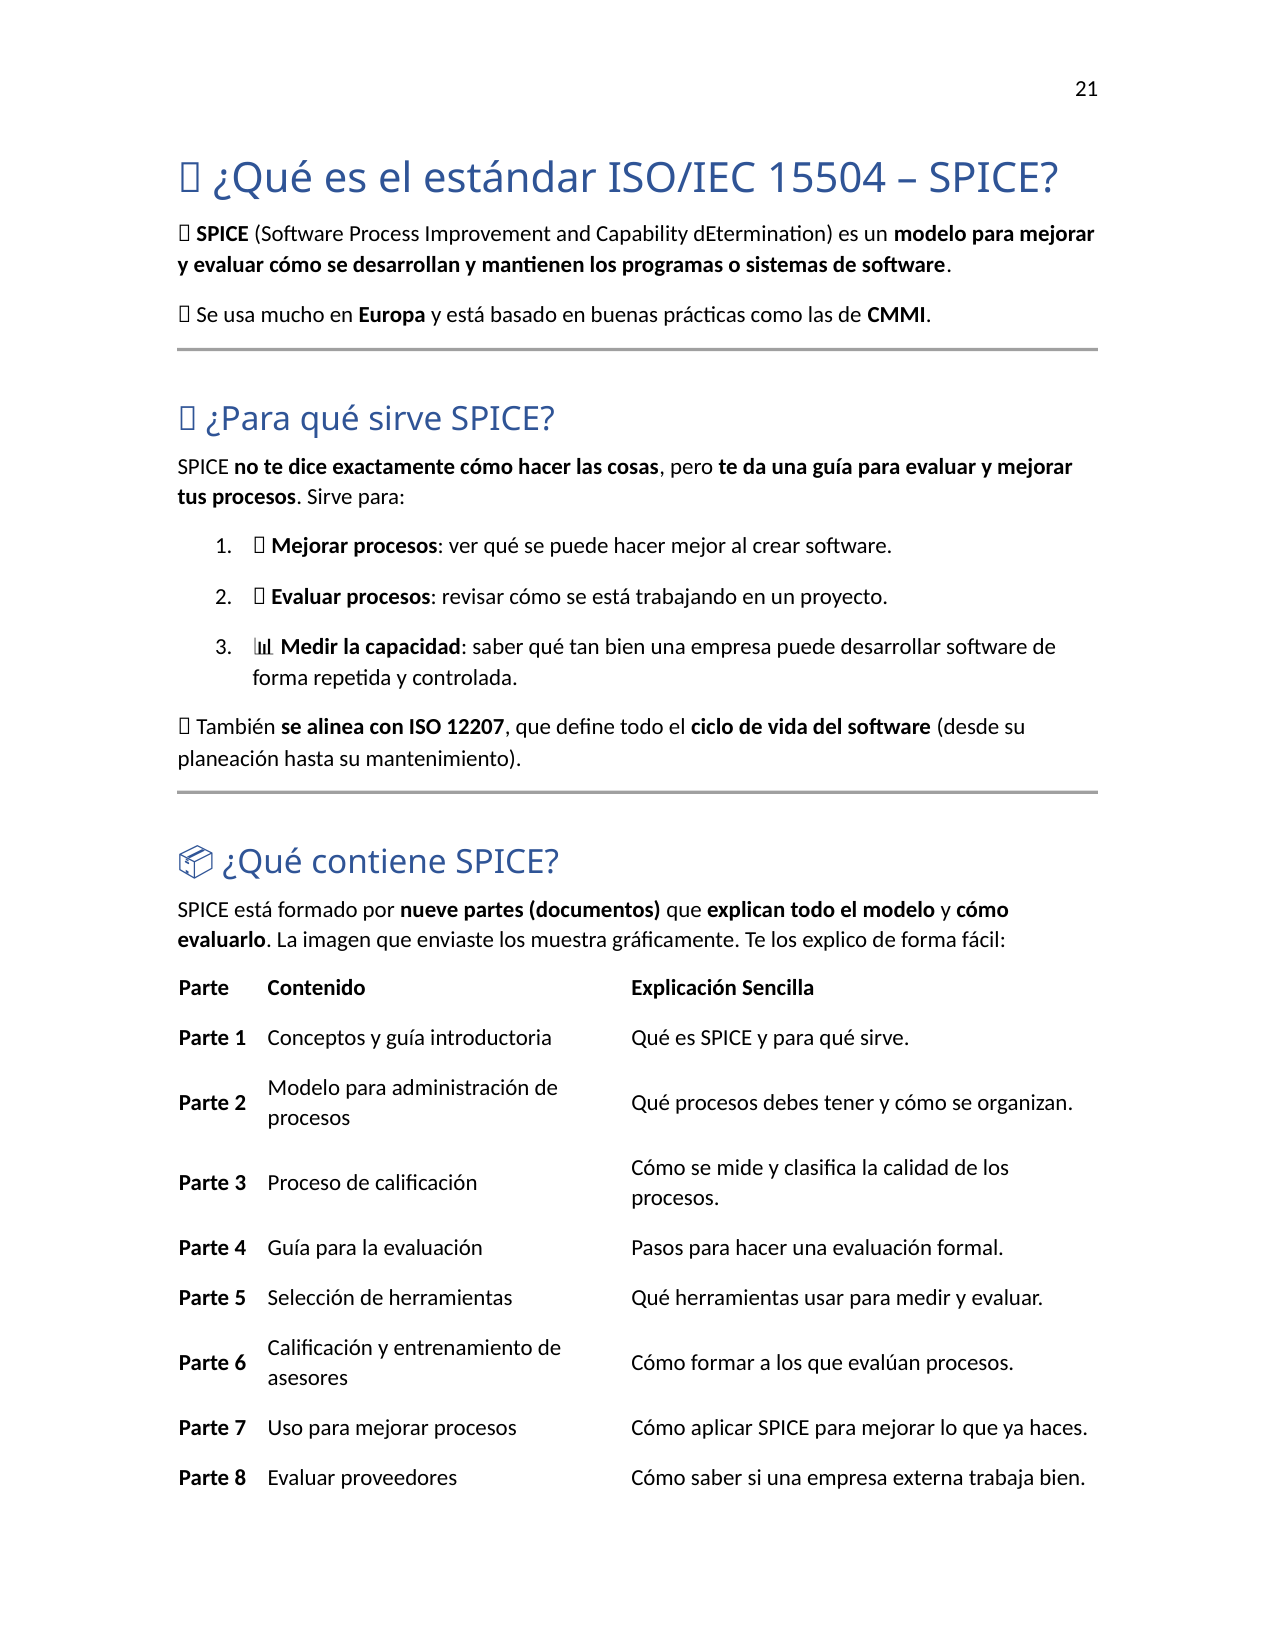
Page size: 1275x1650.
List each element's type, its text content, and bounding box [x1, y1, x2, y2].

table_cell Parte 4 [177, 1232, 266, 1282]
table_cell Uso para mejorar procesos [266, 1412, 629, 1462]
table_cell Parte 5 [177, 1282, 266, 1332]
text SPICE está formado por nueve partes (documentos) que explican todo el modelo y cómo evaluarlo. La imagen que enviaste los muestra gráficamente. Te los explico de forma fácil: [177, 895, 1098, 953]
table_cell Parte 7 [177, 1412, 266, 1462]
table_cell Parte 6 [177, 1332, 266, 1412]
table_cell Cómo se mide y clasifica la calidad de los procesos. [630, 1152, 1098, 1232]
list 🧪 Evaluar procesos: revisar cómo se está trabajando en un proyecto. [215, 579, 1098, 611]
table_cell Parte 3 [177, 1152, 266, 1232]
table_cell Qué es SPICE y para qué sirve. [630, 1022, 1098, 1072]
table_cell Modelo para administración de procesos [266, 1072, 629, 1152]
text 📍 Se usa mucho en Europa y está basado en buenas prácticas como las de CMMI. [177, 297, 1098, 329]
table_cell Guía para la evaluación [266, 1232, 629, 1282]
subtitle 📘 ¿Qué es el estándar ISO/IEC 15504 – SPICE? [177, 148, 1098, 204]
table_cell Parte 1 [177, 1022, 266, 1072]
table_cell Proceso de calificación [266, 1152, 629, 1232]
table_cell Qué procesos debes tener y cómo se organizan. [630, 1072, 1098, 1152]
table_cell Cómo formar a los que evalúan procesos. [630, 1332, 1098, 1412]
table_cell Parte 2 [177, 1072, 266, 1152]
table_header Contenido [266, 972, 629, 1022]
table_header Parte [177, 972, 266, 1022]
table_cell Qué herramientas usar para medir y evaluar. [630, 1282, 1098, 1332]
table_cell Evaluar proveedores [266, 1462, 629, 1493]
subtitle 🔎 ¿Para qué sirve SPICE? [177, 395, 1098, 440]
table_cell Pasos para hacer una evaluación formal. [630, 1232, 1098, 1282]
table_cell Cómo aplicar SPICE para mejorar lo que ya haces. [630, 1412, 1098, 1462]
text 🔧 SPICE (Software Process Improvement and Capability dEtermination) es un modelo para mejorar y evaluar cómo se desarrollan y mantienen los programas o sistemas de software. [177, 217, 1098, 279]
table_header Explicación Sencilla [630, 972, 1098, 1022]
list ✅ Mejorar procesos: ver qué se puede hacer mejor al crear software. [215, 529, 1098, 560]
table_cell Selección de herramientas [266, 1282, 629, 1332]
text SPICE no te dice exactamente cómo hacer las cosas, pero te da una guía para evaluar y mejorar tus procesos. Sirve para: [177, 452, 1098, 510]
list 📊 Medir la capacidad: saber qué tan bien una empresa puede desarrollar software de forma repetida y controlada. [215, 630, 1098, 691]
text 🧠 También se alinea con ISO 12207, que define todo el ciclo de vida del software (desde su planeación hasta su mantenimiento). [177, 710, 1098, 772]
table_cell Calificación y entrenamiento de asesores [266, 1332, 629, 1412]
table_cell Conceptos y guía introductoria [266, 1022, 629, 1072]
subtitle 📦 ¿Qué contiene SPICE? [177, 837, 1098, 883]
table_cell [630, 1462, 1098, 1493]
table_cell Parte 8 [177, 1462, 266, 1493]
